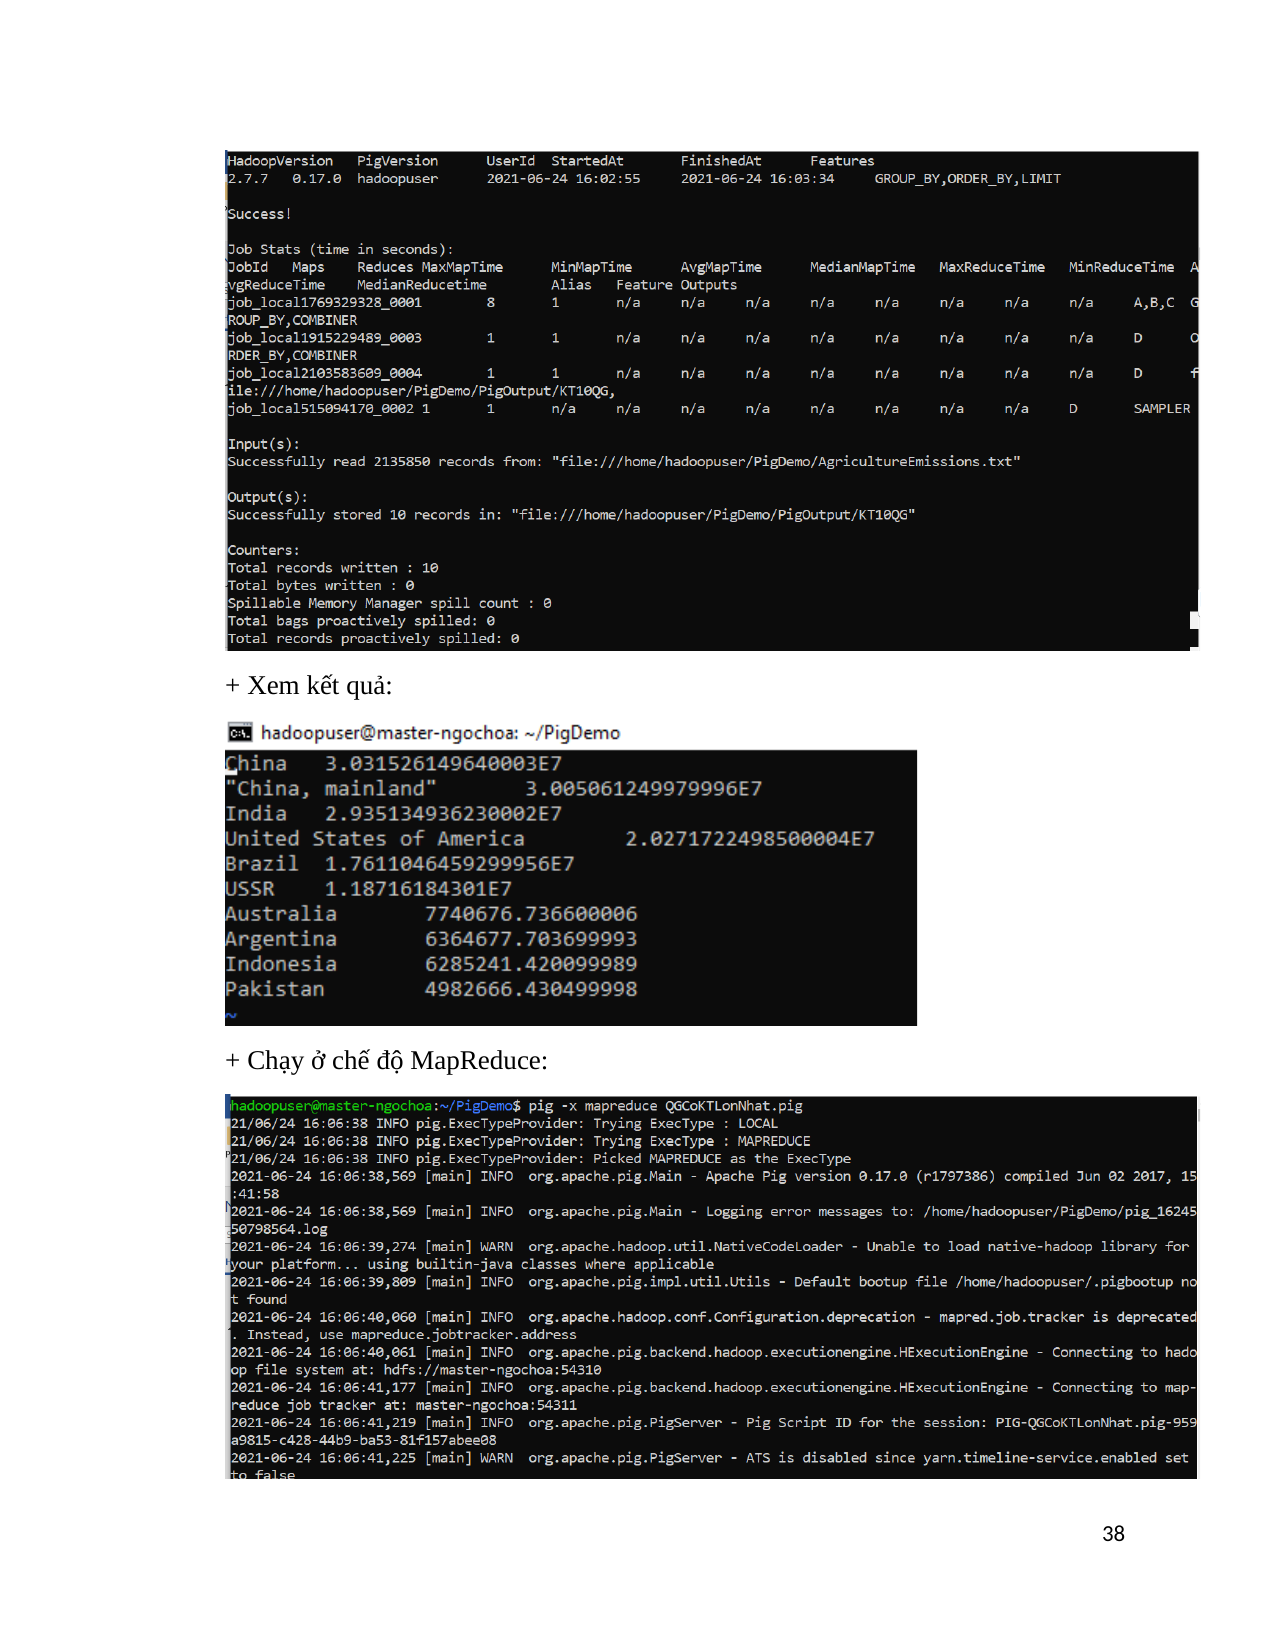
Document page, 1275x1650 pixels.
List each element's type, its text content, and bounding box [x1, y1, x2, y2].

picture [225, 719, 918, 1026]
list + Chạy ở chế độ MapReduce: [225, 1044, 1125, 1076]
picture [225, 1094, 1200, 1479]
picture [225, 150, 1200, 651]
list + Xem kết quả: [225, 669, 1125, 700]
